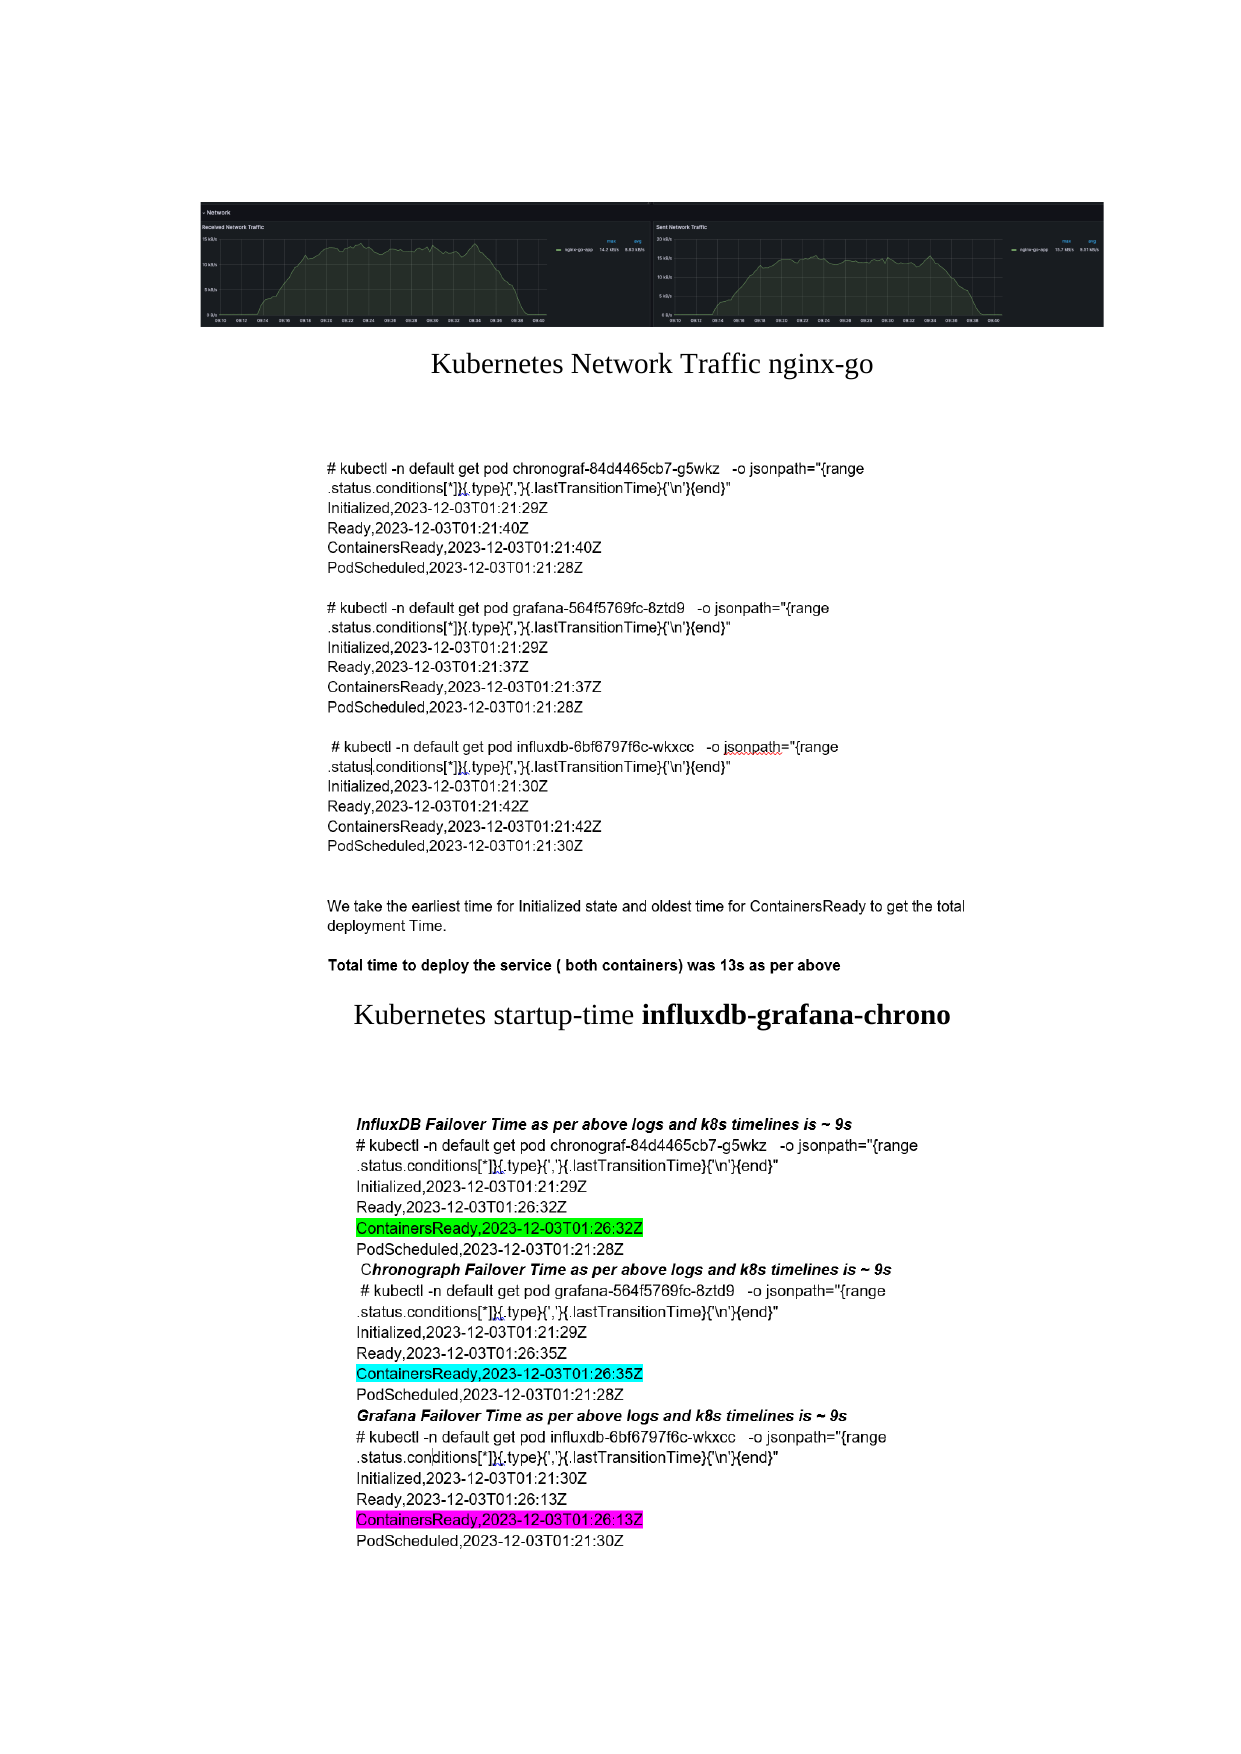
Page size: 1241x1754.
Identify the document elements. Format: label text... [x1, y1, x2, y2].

text Kubernetes Network Traffic nginx-go [179, 346, 1124, 379]
text Kubernetes startup-time influxdb-grafana-chrono [179, 997, 1124, 1031]
picture [341, 1102, 963, 1571]
picture [200, 202, 1104, 327]
picture [315, 451, 990, 979]
